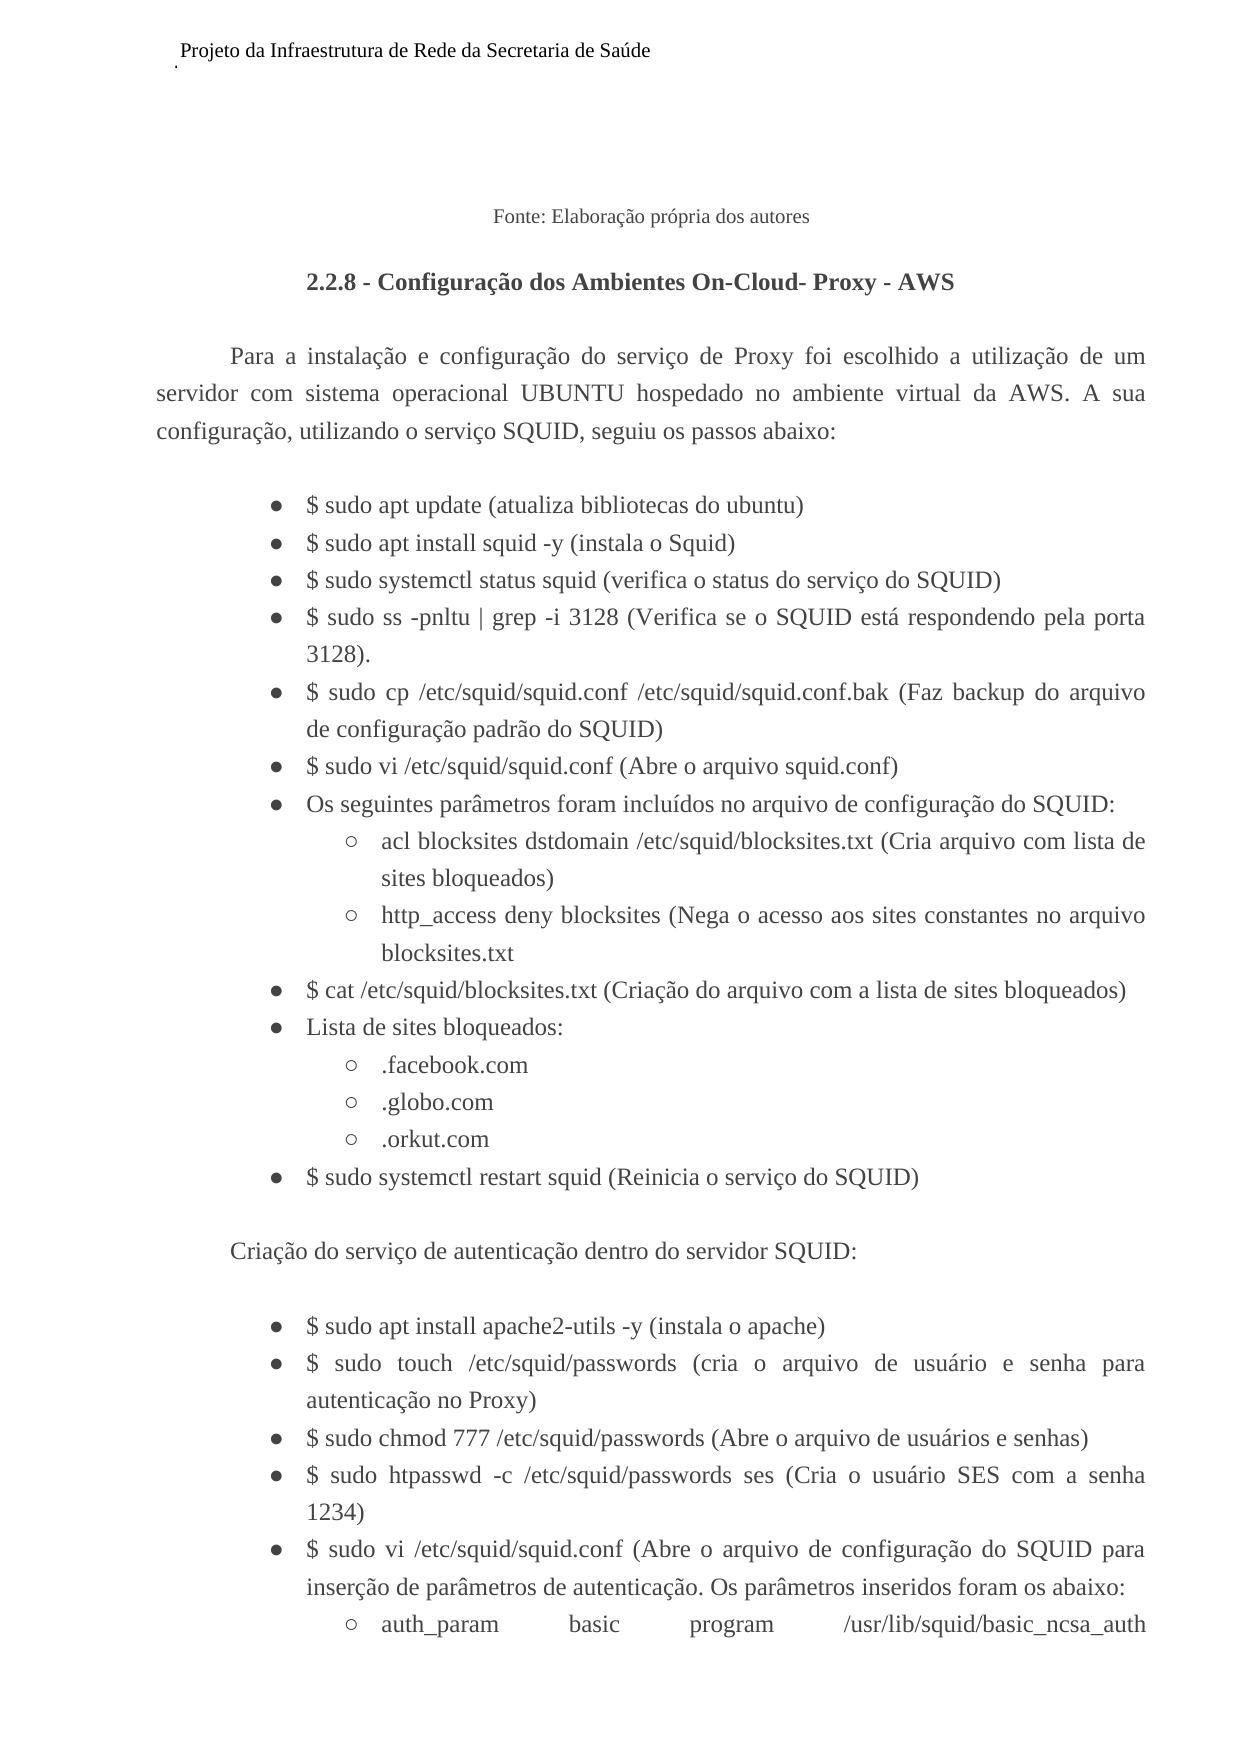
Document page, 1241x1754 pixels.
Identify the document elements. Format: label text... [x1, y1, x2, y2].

list $ sudo apt update (atualiza bibliotecas do ubuntu) [269, 490, 1146, 519]
list $ sudo ss -pnltu | grep -i 3128 (Verifica se o SQUID está respondendo pela porta 3128). [269, 602, 1146, 668]
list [344, 1609, 1146, 1638]
list $ sudo htpasswd -c /etc/squid/passwords ses (Cria o usuário SES com a senha 1234) [269, 1460, 1146, 1526]
list $ sudo apt install apache2-utils -y (instala o apache) [269, 1311, 1146, 1339]
list .orkut.com [344, 1124, 1146, 1153]
list $ sudo apt install squid -y (instala o Squid) [269, 528, 1146, 556]
list http_access deny blocksites (Nega o acesso aos sites constantes no arquivo blocksites.txt [344, 901, 1146, 967]
text Para a instalação e configuração do serviço de Proxy foi escolhido a utilização de um servidor com sistema operacional UBUNTU hospedado no ambiente virtual da AWS. A sua configuração, utilizando o serviço SQUID, seguiu os passos abaixo: [156, 341, 1146, 444]
list $ sudo vi /etc/squid/squid.conf (Abre o arquivo de configuração do SQUID para inserção de parâmetros de autenticação. Os parâmetros inseridos foram os abaixo: [269, 1534, 1146, 1601]
list $ sudo cp /etc/squid/squid.conf /etc/squid/squid.conf.bak (Faz backup do arquivo de configuração padrão do SQUID) [269, 677, 1146, 743]
list Os seguintes parâmetros foram incluídos no arquivo de configuração do SQUID: [269, 789, 1146, 817]
list .facebook.com [344, 1050, 1146, 1078]
list $ sudo chmod 777 /etc/squid/passwords (Abre o arquivo de usuários e senhas) [269, 1423, 1146, 1451]
list acl blocksites dstdomain /etc/squid/blocksites.txt (Cria arquivo com lista de sites bloqueados) [344, 826, 1146, 892]
text Fonte: Elaboração própria dos autores [156, 204, 1146, 228]
list $ sudo vi /etc/squid/squid.conf (Abre o arquivo squid.conf) [269, 751, 1146, 780]
list .globo.com [344, 1087, 1146, 1116]
text 2.2.8 - Configuração dos Ambientes On-Cloud- Proxy - AWS [231, 267, 1146, 295]
list $ cat /etc/squid/blocksites.txt (Criação do arquivo com a lista de sites bloqueados) [269, 975, 1146, 1004]
list $ sudo touch /etc/squid/passwords (cria o arquivo de usuário e senha para autenticação no Proxy) [269, 1348, 1146, 1414]
text Criação do serviço de autenticação dentro do servidor SQUID: [156, 1236, 1146, 1265]
list $ sudo systemctl restart squid (Reinicia o serviço do SQUID) [269, 1162, 1146, 1190]
list $ sudo systemctl status squid (verifica o status do serviço do SQUID) [269, 565, 1146, 594]
list Lista de sites bloqueados: [269, 1012, 1146, 1041]
